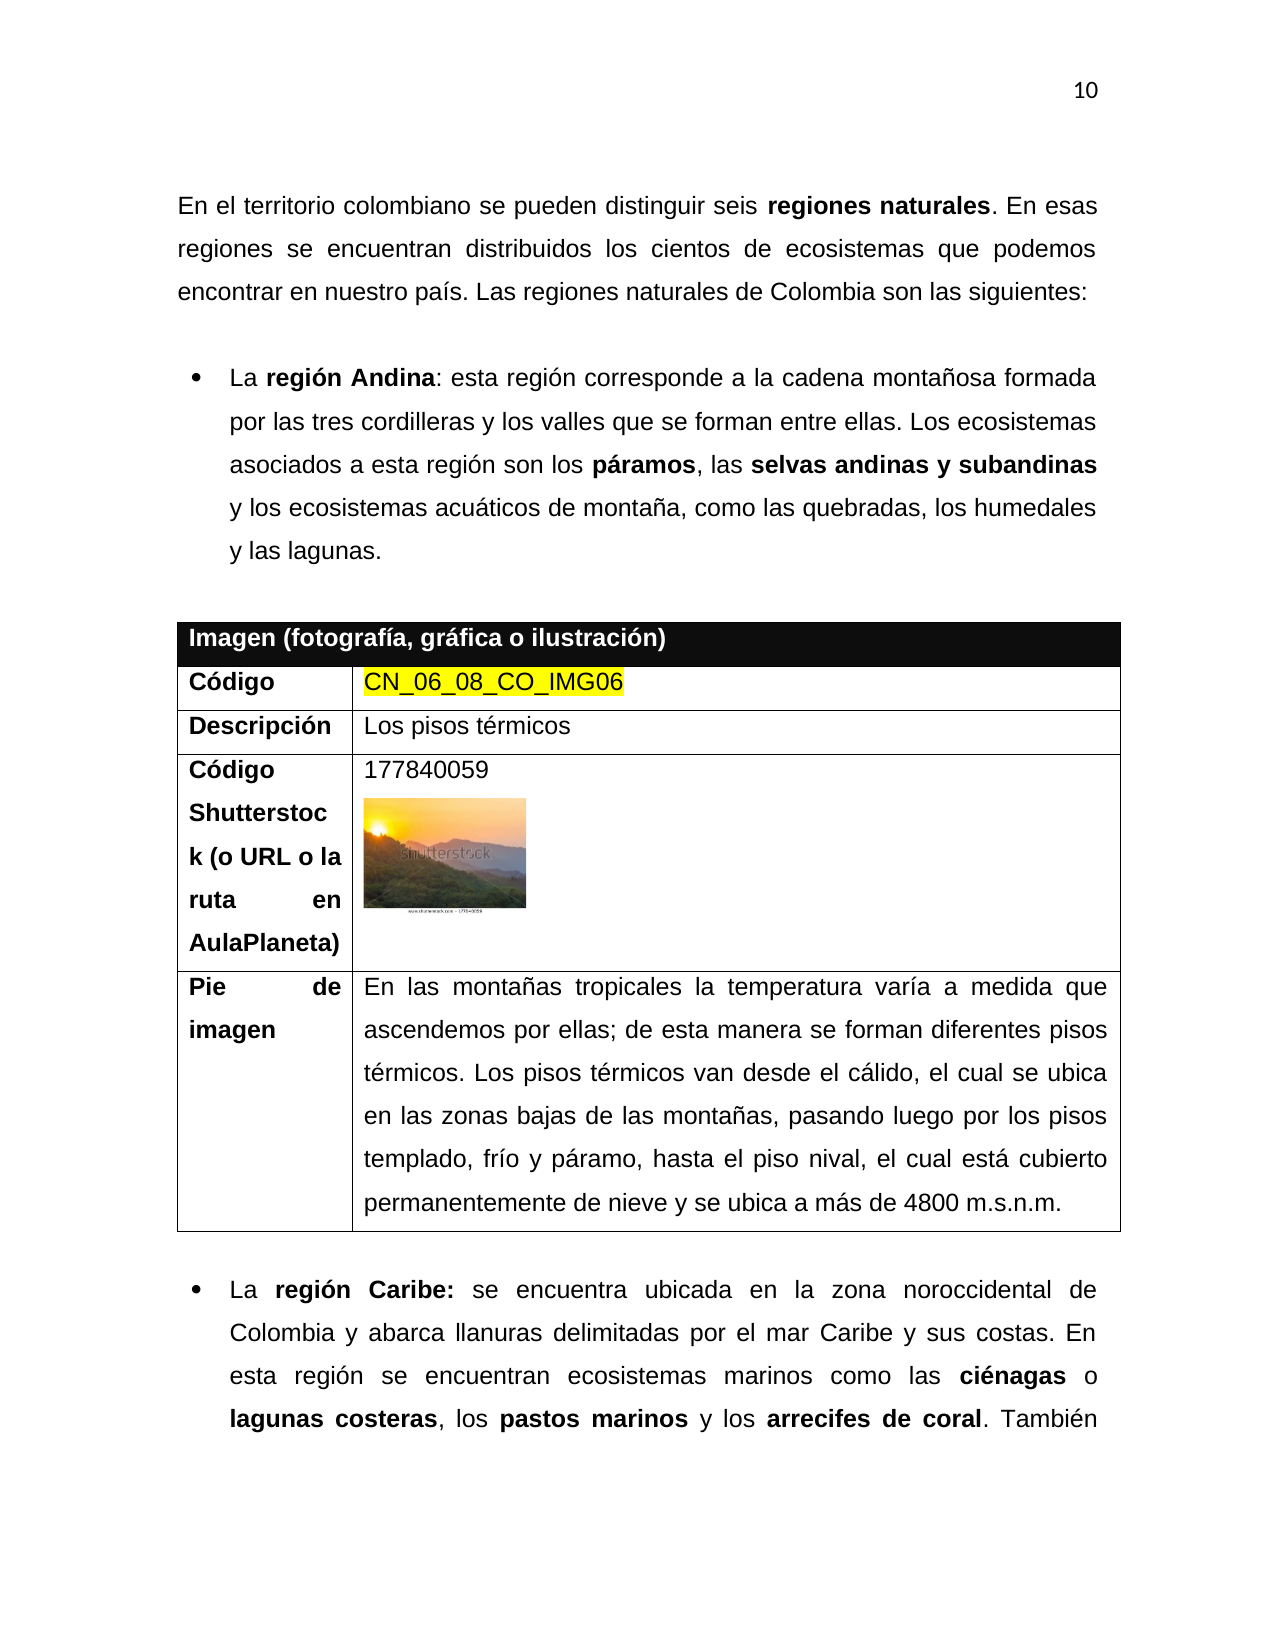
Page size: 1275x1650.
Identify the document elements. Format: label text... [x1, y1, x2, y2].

table_cell 177840059 [353, 755, 1120, 971]
table_cell Los pisos térmicos [353, 711, 1120, 754]
text En el territorio colombiano se pueden distinguir seis regiones naturales. En esas regiones se encuentran distribuidos los cientos de ecosistemas que podemos encontrar en nuestro país. Las regiones naturales de Colombia son las siguientes: [177, 191, 1098, 306]
table_cell Código Shutterstock (o URL o la ruta en AulaPlaneta) [178, 755, 352, 971]
table_cell Pie de imagen [178, 972, 352, 1231]
table_cell CN_06_08_CO_IMG06 [353, 667, 1120, 710]
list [192, 1275, 1098, 1433]
picture [363, 798, 527, 915]
table_header Imagen (fotografía, gráfica o ilustración) [178, 623, 1120, 666]
table_cell Código [178, 667, 352, 710]
list La región Andina: esta región corresponde a la cadena montañosa formada por las tres cordilleras y los valles que se forman entre ellas. Los ecosistemas asociados a esta región son los páramos, las selvas andinas y subandinas y los ecosistemas acuáticos de montaña, como las quebradas, los humedales y las lagunas. [192, 363, 1098, 564]
table_cell En las montañas tropicales la temperatura varía a medida que ascendemos por ellas; de esta manera se forman diferentes pisos térmicos. Los pisos térmicos van desde el cálido, el cual se ubica en las zonas bajas de las montañas, pasando luego por los pisos templado, frío y páramo, hasta el piso nival, el cual está cubierto permanentemente de nieve y se ubica a más de 4800 m.s.n.m. [353, 972, 1120, 1231]
table_cell Descripción [178, 711, 352, 754]
